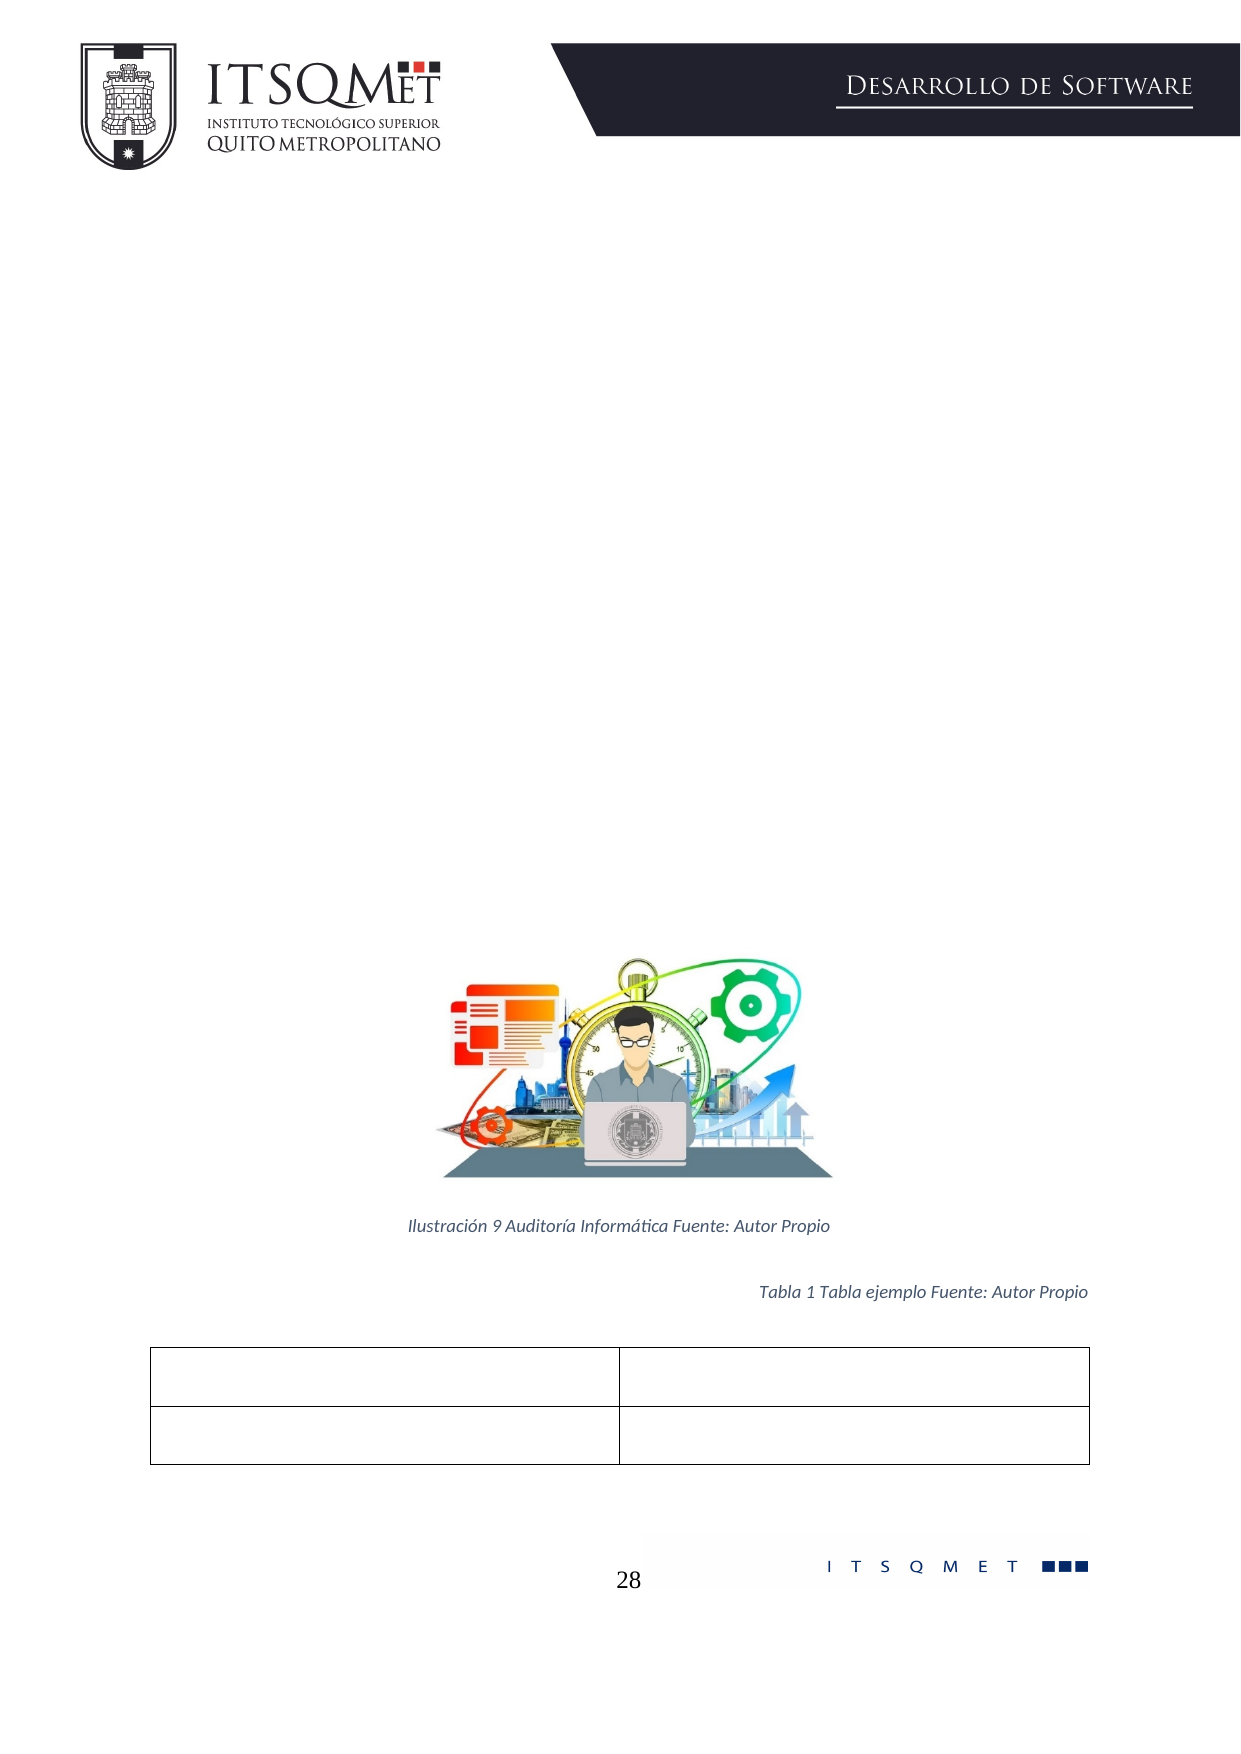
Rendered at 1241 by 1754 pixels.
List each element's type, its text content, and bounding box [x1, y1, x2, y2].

picture [641, 1533, 1091, 1589]
table_header [620, 1348, 1089, 1406]
table_header [151, 1348, 619, 1406]
picture [0, 1, 1241, 187]
table_cell [151, 1407, 619, 1464]
table_cell [620, 1407, 1089, 1464]
picture [427, 936, 843, 1185]
